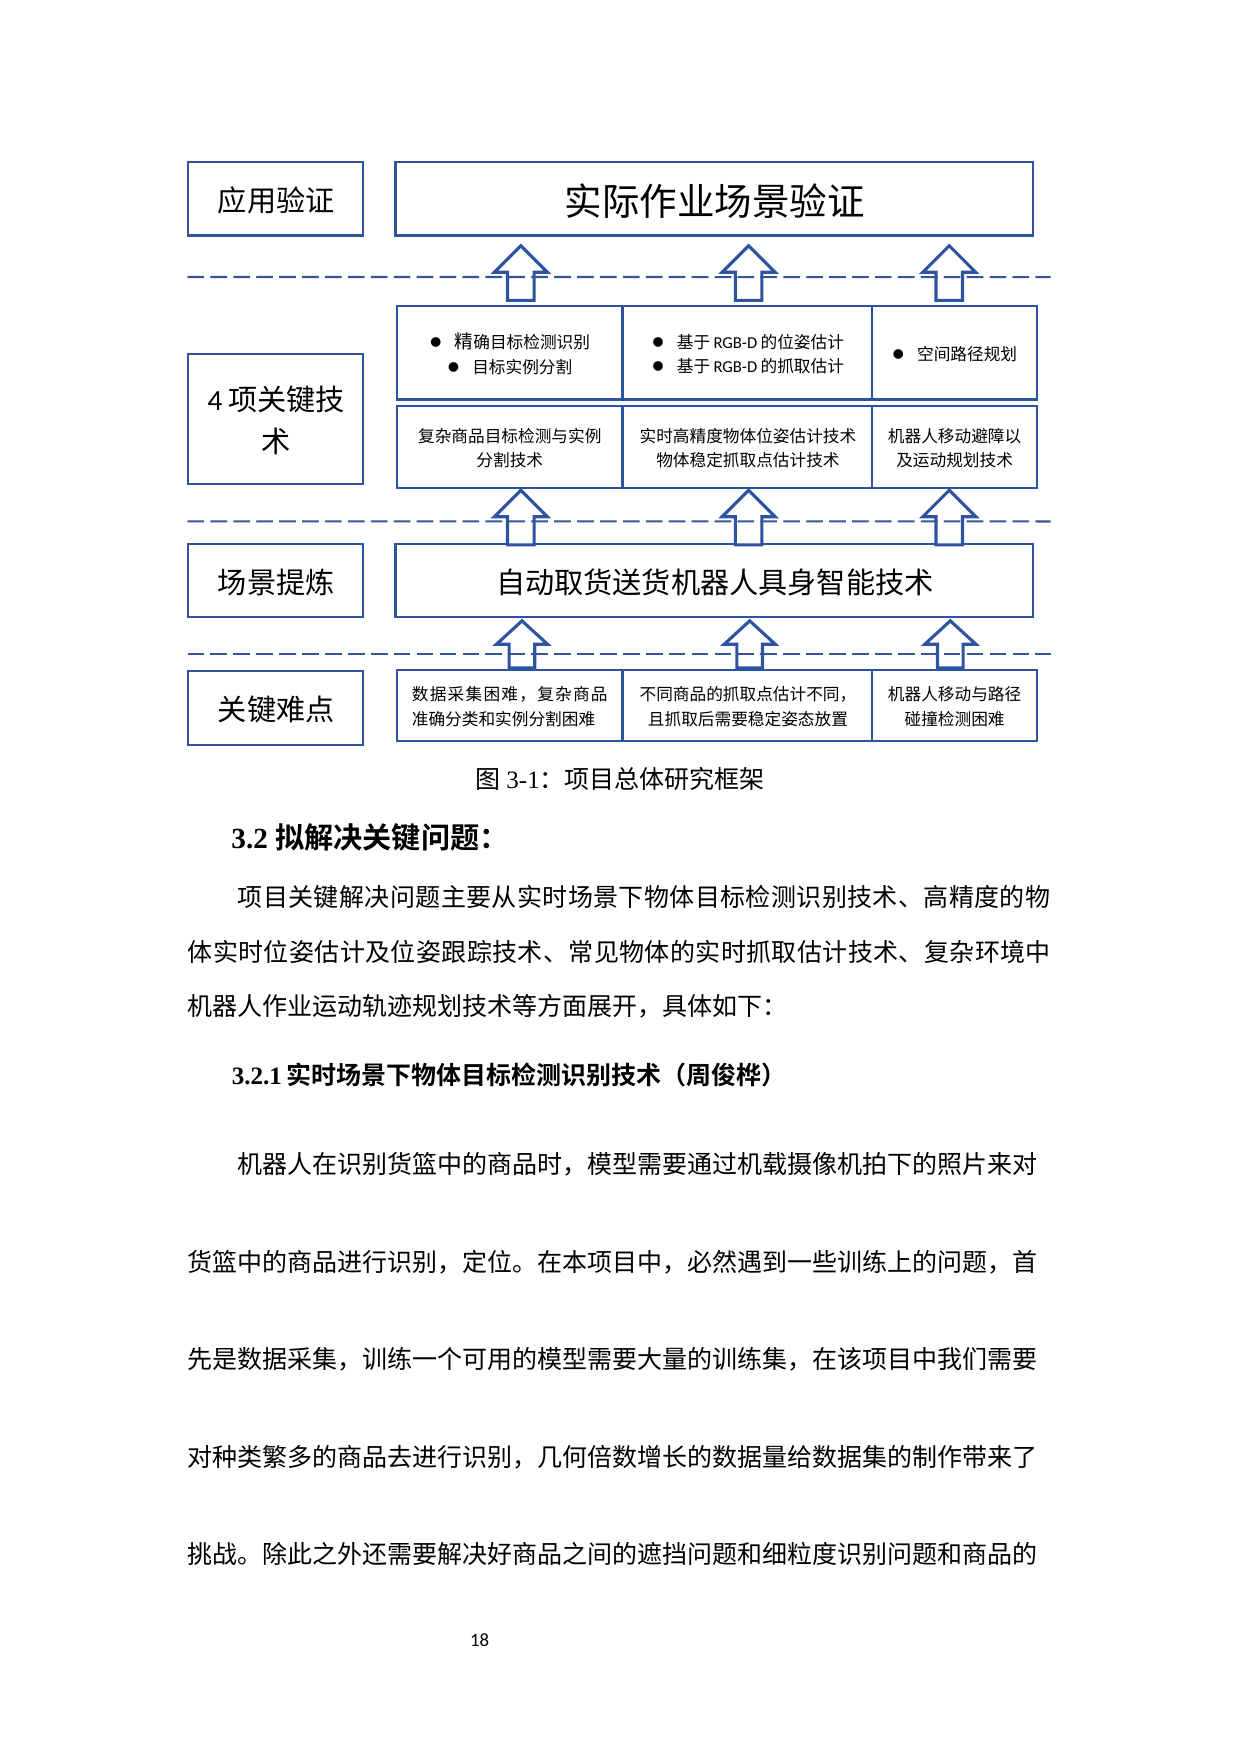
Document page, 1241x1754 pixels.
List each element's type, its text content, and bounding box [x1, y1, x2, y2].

list 拟解决关键问题： [187, 814, 1053, 856]
text 图 3-1：项目总体研究框架 [187, 760, 1053, 796]
subtitle 3.2.1实时场景下物体目标检测识别技术（周俊桦） [232, 1041, 1053, 1106]
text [187, 1130, 1053, 1585]
text 项目关键解决问题主要从实时场景下物体目标检测识别技术、高精度的物体实时位姿估计及位姿跟踪技术、常见物体的实时抓取估计技术、复杂环境中机器人作业运动轨迹规划技术等方面展开，具体如下： [187, 878, 1053, 1023]
